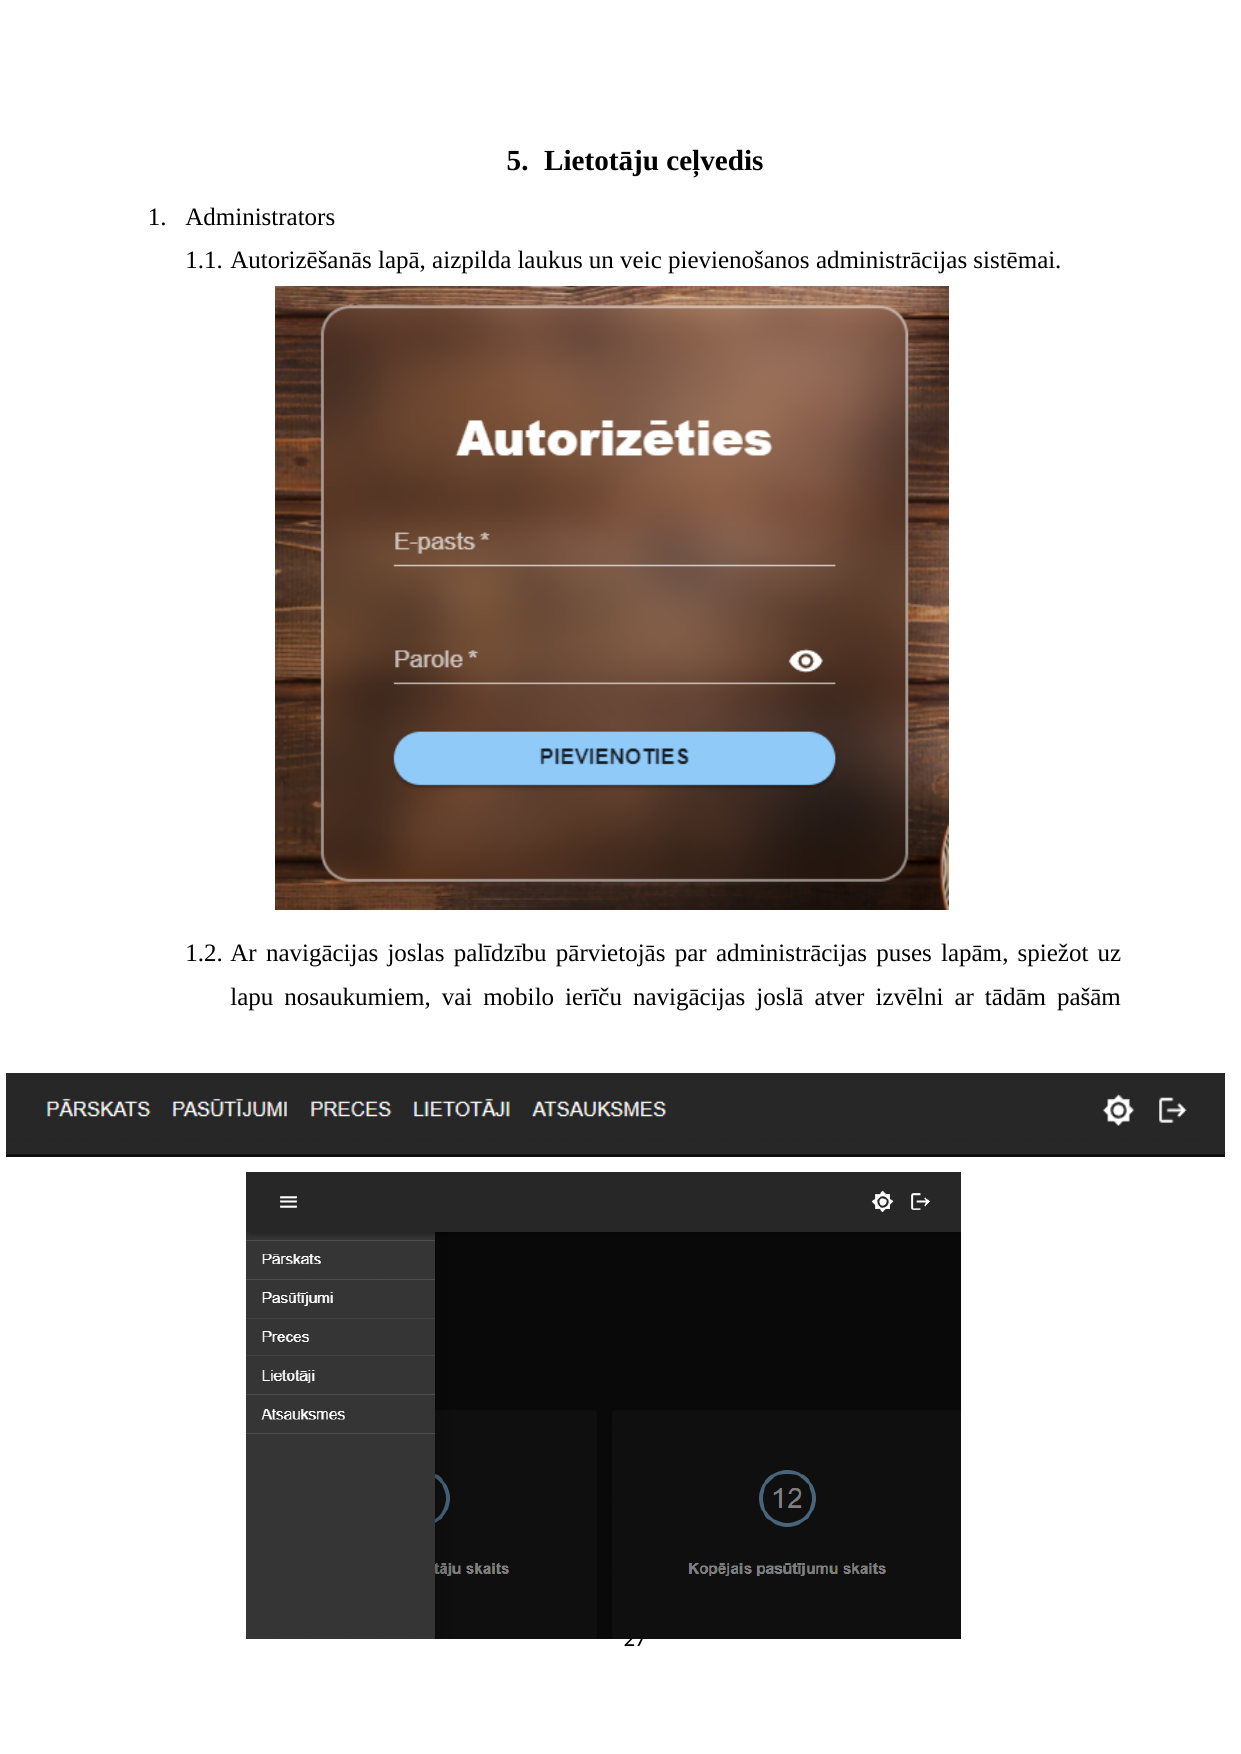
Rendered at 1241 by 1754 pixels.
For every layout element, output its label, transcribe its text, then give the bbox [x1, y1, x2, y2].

list Autorizēšanās lapā, aizpilda laukus un veic pievienošanos administrācijas sistēmai. [185, 245, 1122, 273]
picture [246, 1172, 961, 1639]
list Lietotāju ceļvedis [148, 143, 1122, 177]
list Administrators [148, 202, 1122, 230]
picture [6, 1073, 1225, 1157]
picture [275, 286, 949, 910]
